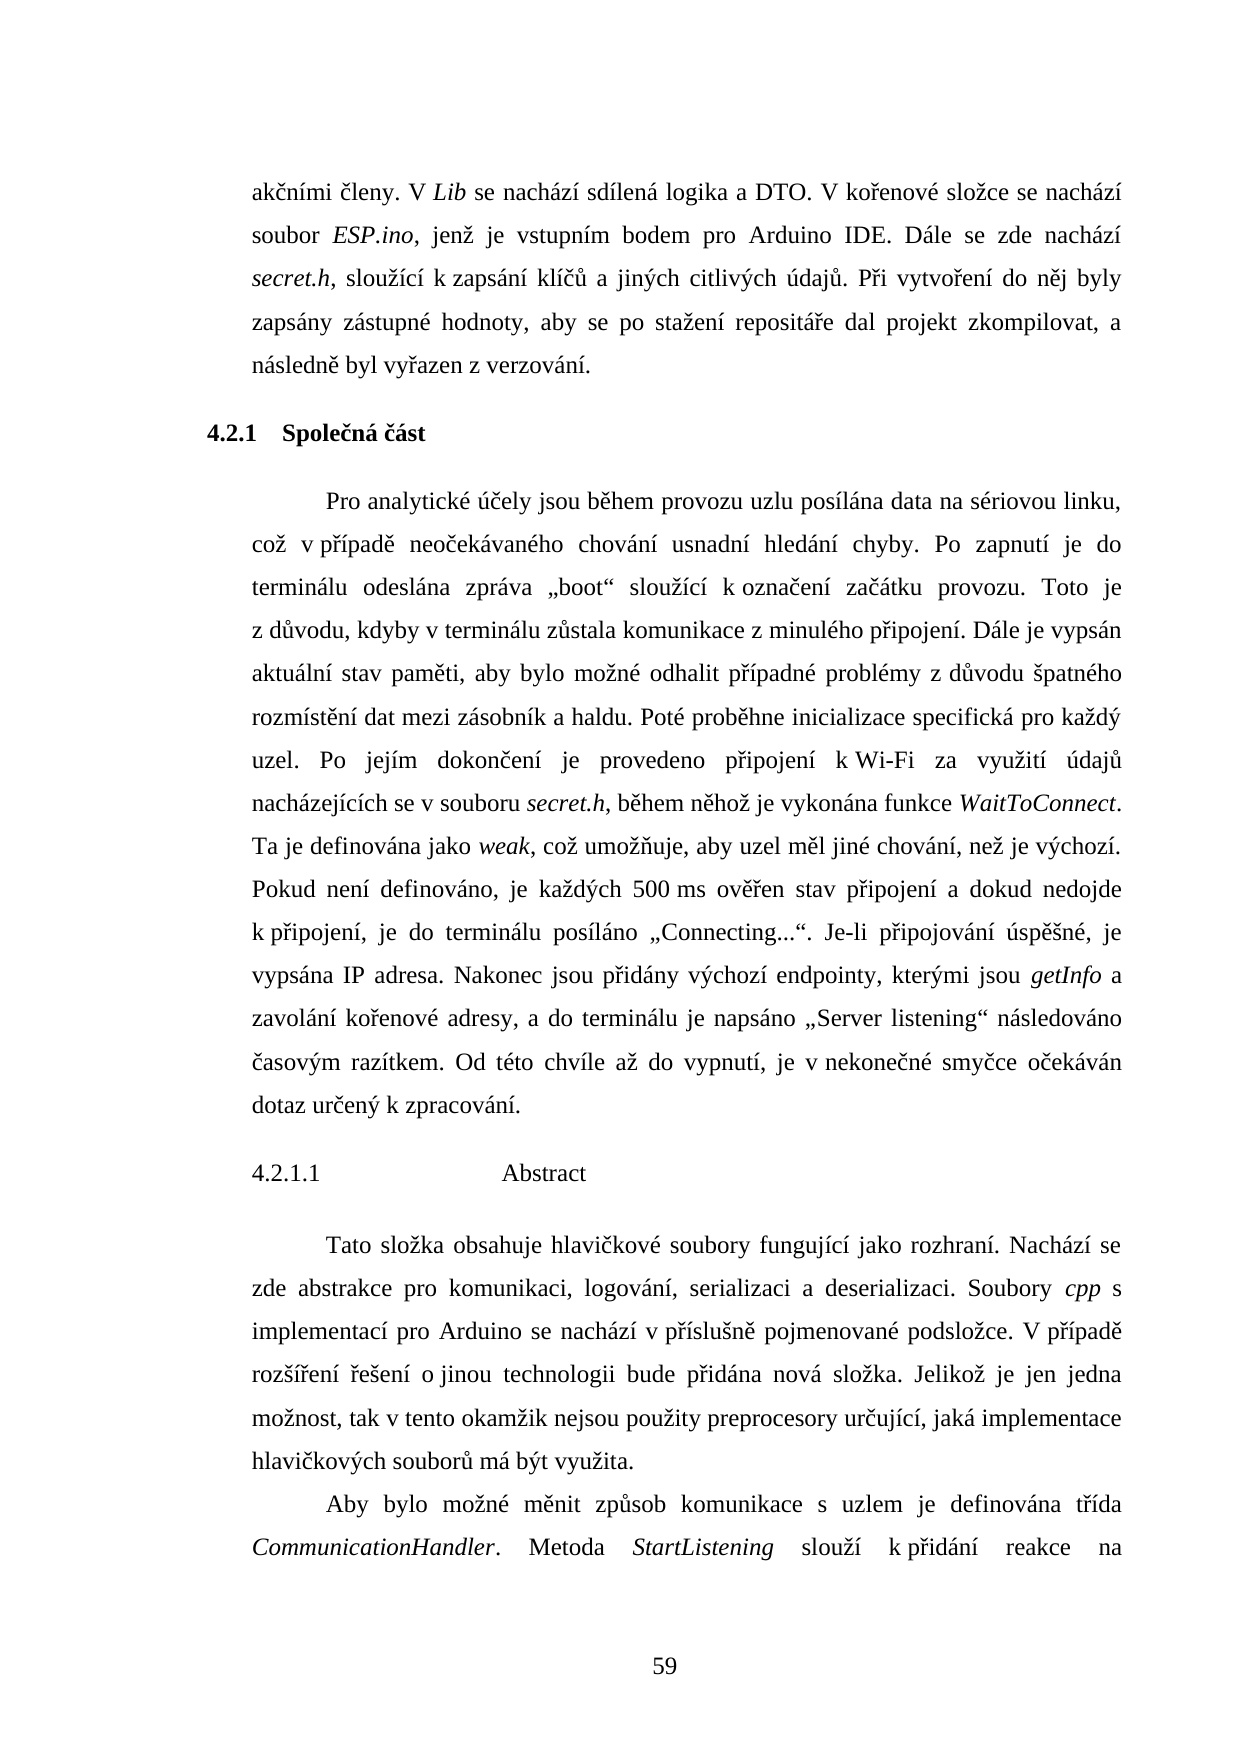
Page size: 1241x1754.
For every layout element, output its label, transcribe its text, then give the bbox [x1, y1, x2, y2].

text Tato složka obsahuje hlavičkové soubory fungující jako rozhraní. Nachází se zde abstrakce pro komunikaci, logování, serializaci a deserializaci. Soubory cpp s implementací pro Arduino se nachází v příslušně pojmenované podsložce. V případě rozšíření řešení o jinou technologii bude přidána nová složka. Jelikož je jen jedna možnost, tak v tento okamžik nejsou použity preprocesory určující, jaká implementace hlavičkových souborů má být využita. [252, 1230, 1122, 1474]
subtitle Společná část [207, 418, 1122, 447]
subtitle Abstract [252, 1158, 1122, 1187]
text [252, 177, 1122, 378]
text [252, 1489, 1122, 1561]
text Pro analytické účely jsou během provozu uzlu posílána data na sériovou linku, což v případě neočekávaného chování usnadní hledání chyby. Po zapnutí je do terminálu odeslána zpráva „boot“ sloužící k označení začátku provozu. Toto je z důvodu, kdyby v terminálu zůstala komunikace z minulého připojení. Dále je vypsán aktuální stav paměti, aby bylo možné odhalit případné problémy z důvodu špatného rozmístění dat mezi zásobník a haldu. Poté proběhne inicializace specifická pro každý uzel. Po jejím dokončení je provedeno připojení k Wi-Fi za využití údajů nacházejících se v souboru secret.h, během něhož je vykonána funkce WaitToConnect. Ta je definována jako weak, což umožňuje, aby uzel měl jiné chování, než je výchozí. Pokud není definováno, je každých 500 ms ověřen stav připojení a dokud nedojde k připojení, je do terminálu posíláno „Connecting...“. Je-li připojování úspěšné, je vypsána IP adresa. Nakonec jsou přidány výchozí endpointy, kterými jsou getInfo a zavolání kořenové adresy, a do terminálu je napsáno „Server listening“ následováno časovým razítkem. Od této chvíle až do vypnutí, je v nekonečné smyčce očekáván dotaz určený k zpracování. [252, 486, 1122, 1118]
